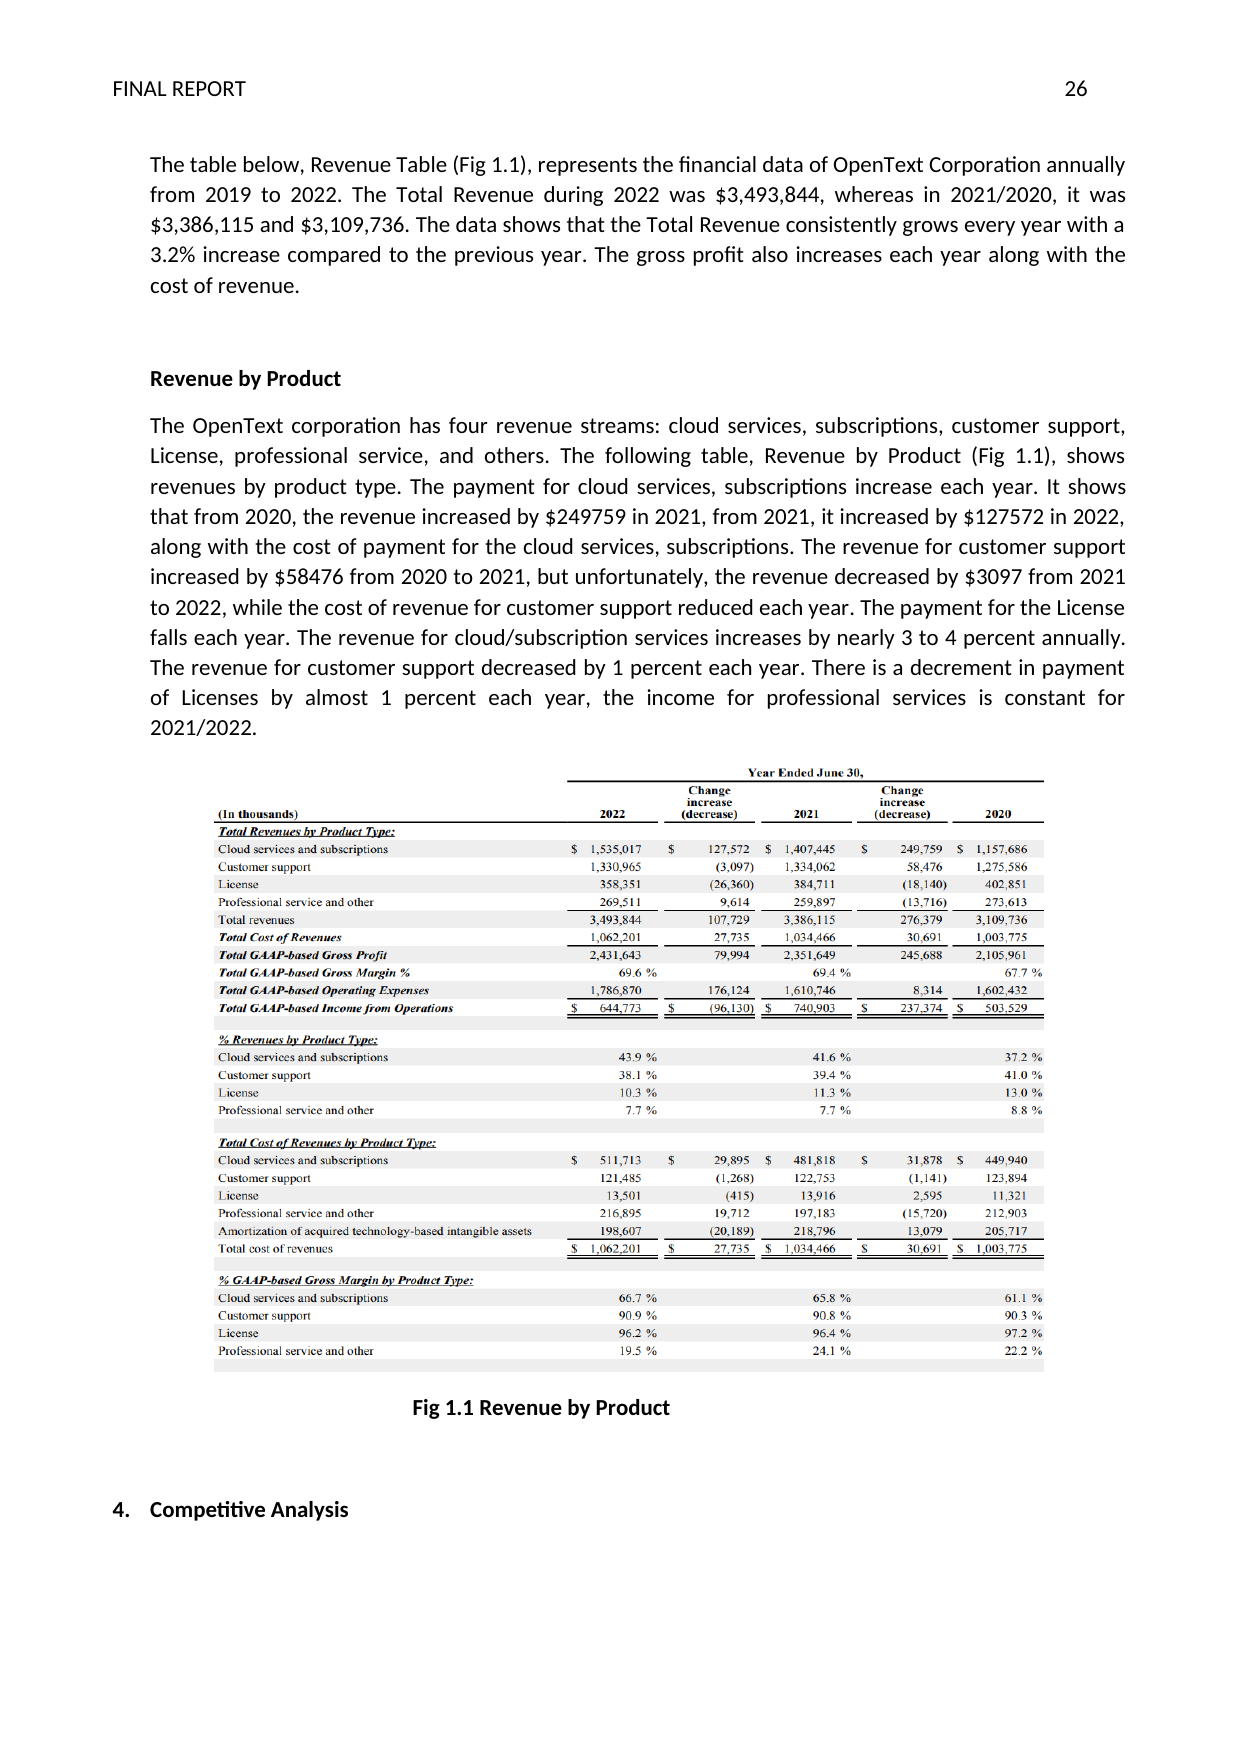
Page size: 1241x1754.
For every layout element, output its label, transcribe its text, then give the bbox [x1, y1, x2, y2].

text The OpenText corporation has four revenue streams: cloud services, subscriptions, customer support, License, professional service, and others. The following table, Revenue by Product (Fig 1.1), shows revenues by product type. The payment for cloud services, subscriptions increase each year. It shows that from 2020, the revenue increased by $249759 in 2021, from 2021, it increased by $127572 in 2022, along with the cost of payment for the cloud services, subscriptions. The revenue for customer support increased by $58476 from 2020 to 2021, but unfortunately, the revenue decreased by $3097 from 2021 to 2022, while the cost of revenue for customer support reduced each year. The payment for the License falls each year. The revenue for cloud/subscription services increases by nearly 3 to 4 percent annually. The revenue for customer support decreased by 1 percent each year. There is a decrement in payment of Licenses by almost 1 percent each year, the income for professional services is constant for 2021/2022. [150, 411, 1128, 742]
subtitle Competitive Analysis [112, 1495, 1128, 1523]
picture [204, 760, 1066, 1372]
text Revenue by Product [112, 364, 1128, 393]
text The table below, Revenue Table (Fig 1.1), represents the financial data of OpenText Corporation annually from 2019 to 2022. The Total Revenue during 2022 was $3,493,844, whereas in 2021/2020, it was $3,386,115 and $3,109,736. The data shows that the Total Revenue consistently grows every year with a 3.2% increase compared to the previous year. The gross profit also increases each year along with the cost of revenue. [150, 150, 1128, 299]
